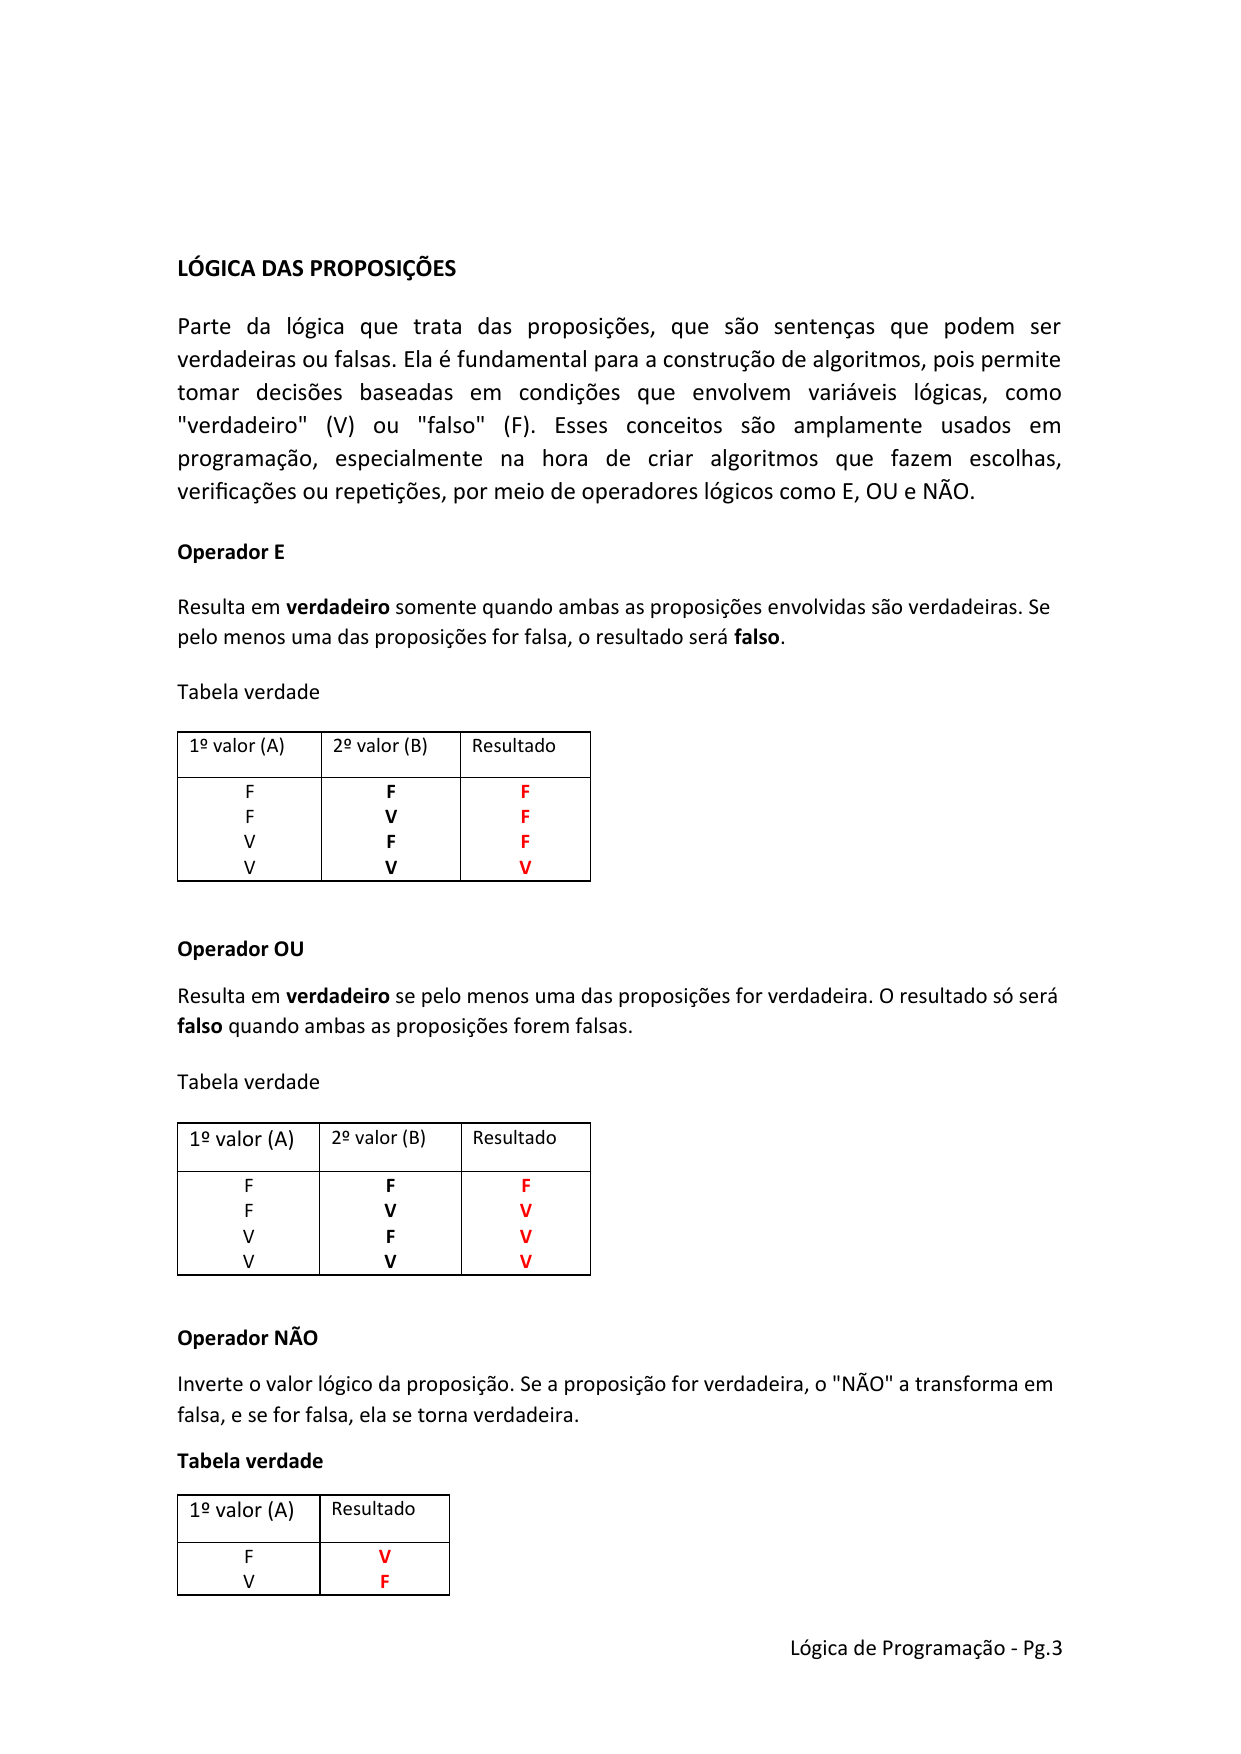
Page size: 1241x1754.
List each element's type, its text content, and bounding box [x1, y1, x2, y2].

table_cell F [461, 829, 590, 854]
text Tabela verdade [177, 1447, 1063, 1474]
table_cell V [178, 854, 321, 879]
text Resulta em verdadeiro somente quando ambas as proposições envolvidas são verdadeiras. Se pelo menos uma das proposições for falsa, o resultado será falso. [177, 592, 1063, 650]
text Tabela verdade [177, 1067, 1063, 1095]
subtitle Operador E [177, 537, 1063, 565]
text Tabela verdade [177, 677, 1063, 706]
table_cell F [322, 778, 460, 803]
table_cell F [461, 803, 590, 829]
text Resulta em verdadeiro se pelo menos uma das proposições for verdadeira. O resultado só será falso quando ambas as proposições forem falsas. [177, 981, 1063, 1040]
text Operador NÃO [177, 1323, 1063, 1351]
table_cell V [461, 854, 590, 879]
table_cell F [322, 829, 460, 854]
table_cell F [461, 778, 590, 803]
table_header 1º valor (A) [178, 733, 321, 777]
table_cell F [178, 803, 321, 829]
table_cell V [322, 803, 460, 829]
table_header Resultado [461, 733, 590, 777]
table_cell F [178, 778, 321, 803]
table_header 2º valor (B) [322, 733, 460, 777]
table_cell V [178, 829, 321, 854]
text LÓGICA DAS PROPOSIÇÕES [177, 252, 1063, 283]
text Parte da lógica que trata das proposições, que são sentenças que podem ser verdadeiras ou falsas. Ela é fundamental para a construção de algoritmos, pois permite tomar decisões baseadas em condições que envolvem variáveis lógicas, como "verdadeiro" (V) ou "falso" (F). Esses conceitos são amplamente usados em programação, especialmente na hora de criar algoritmos que fazem escolhas, verificações ou repetições, por meio de operadores lógicos como E, OU e NÃO. [177, 310, 1063, 505]
table_cell V [322, 854, 460, 879]
text Inverte o valor lógico da proposição. Se a proposição for verdadeira, o "NÃO" a transforma em falsa, e se for falsa, ela se torna verdadeira. [177, 1369, 1063, 1428]
text Operador OU [177, 934, 1063, 963]
